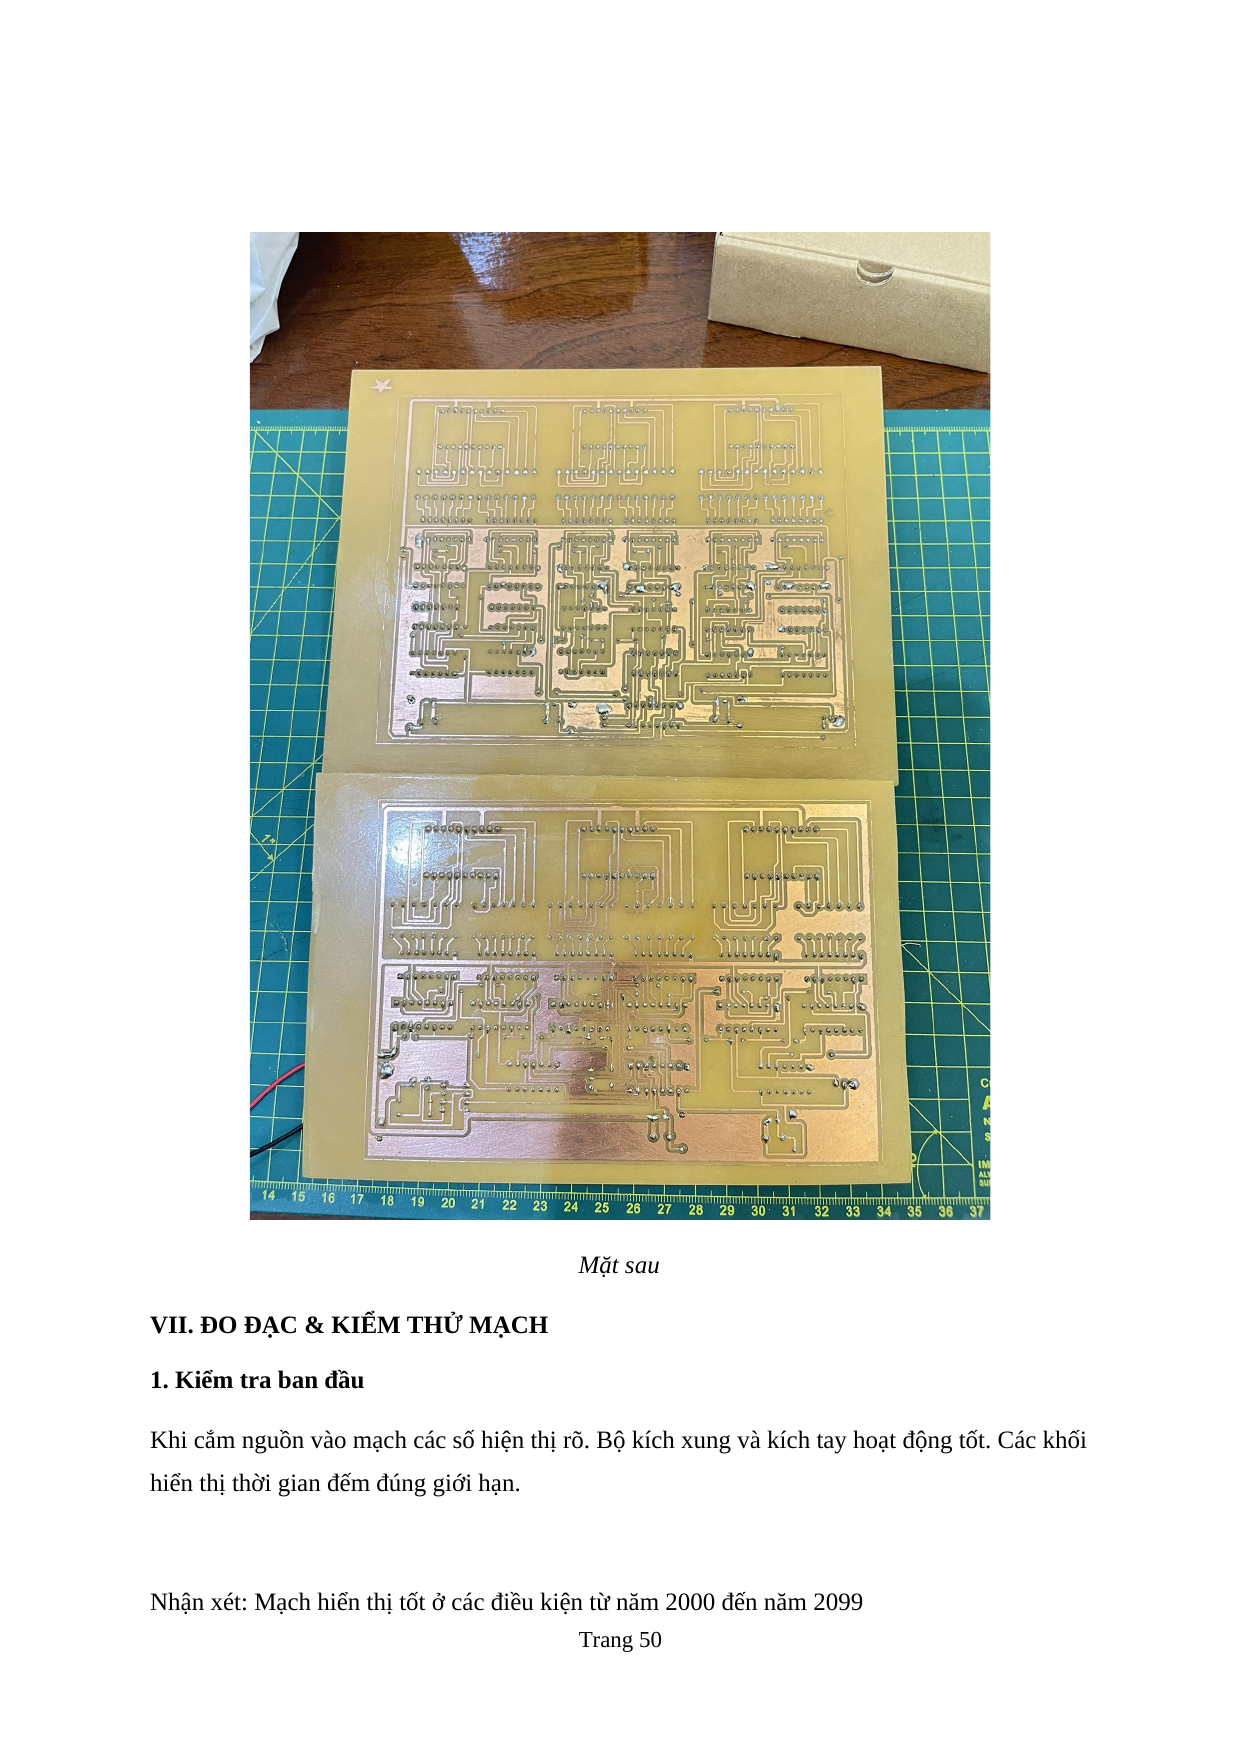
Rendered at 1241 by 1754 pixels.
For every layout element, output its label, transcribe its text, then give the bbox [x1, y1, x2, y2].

picture [249, 232, 991, 1220]
text Mặt sau [150, 1250, 1090, 1279]
text Khi cắm nguồn vào mạch các số hiện thị rõ. Bộ kích xung và kích tay hoạt động tốt. Các khối hiển thị thời gian đếm đúng giới hạn. [150, 1425, 1090, 1497]
text Nhận xét: Mạch hiển thị tốt ở các điều kiện từ năm 2000 đến năm 2099 [150, 1587, 1090, 1616]
subtitle VII. ĐO ĐẠC & KIỂM THỬ MẠCH [150, 1310, 1090, 1339]
text 1. Kiểm tra ban đầu [150, 1366, 1090, 1394]
